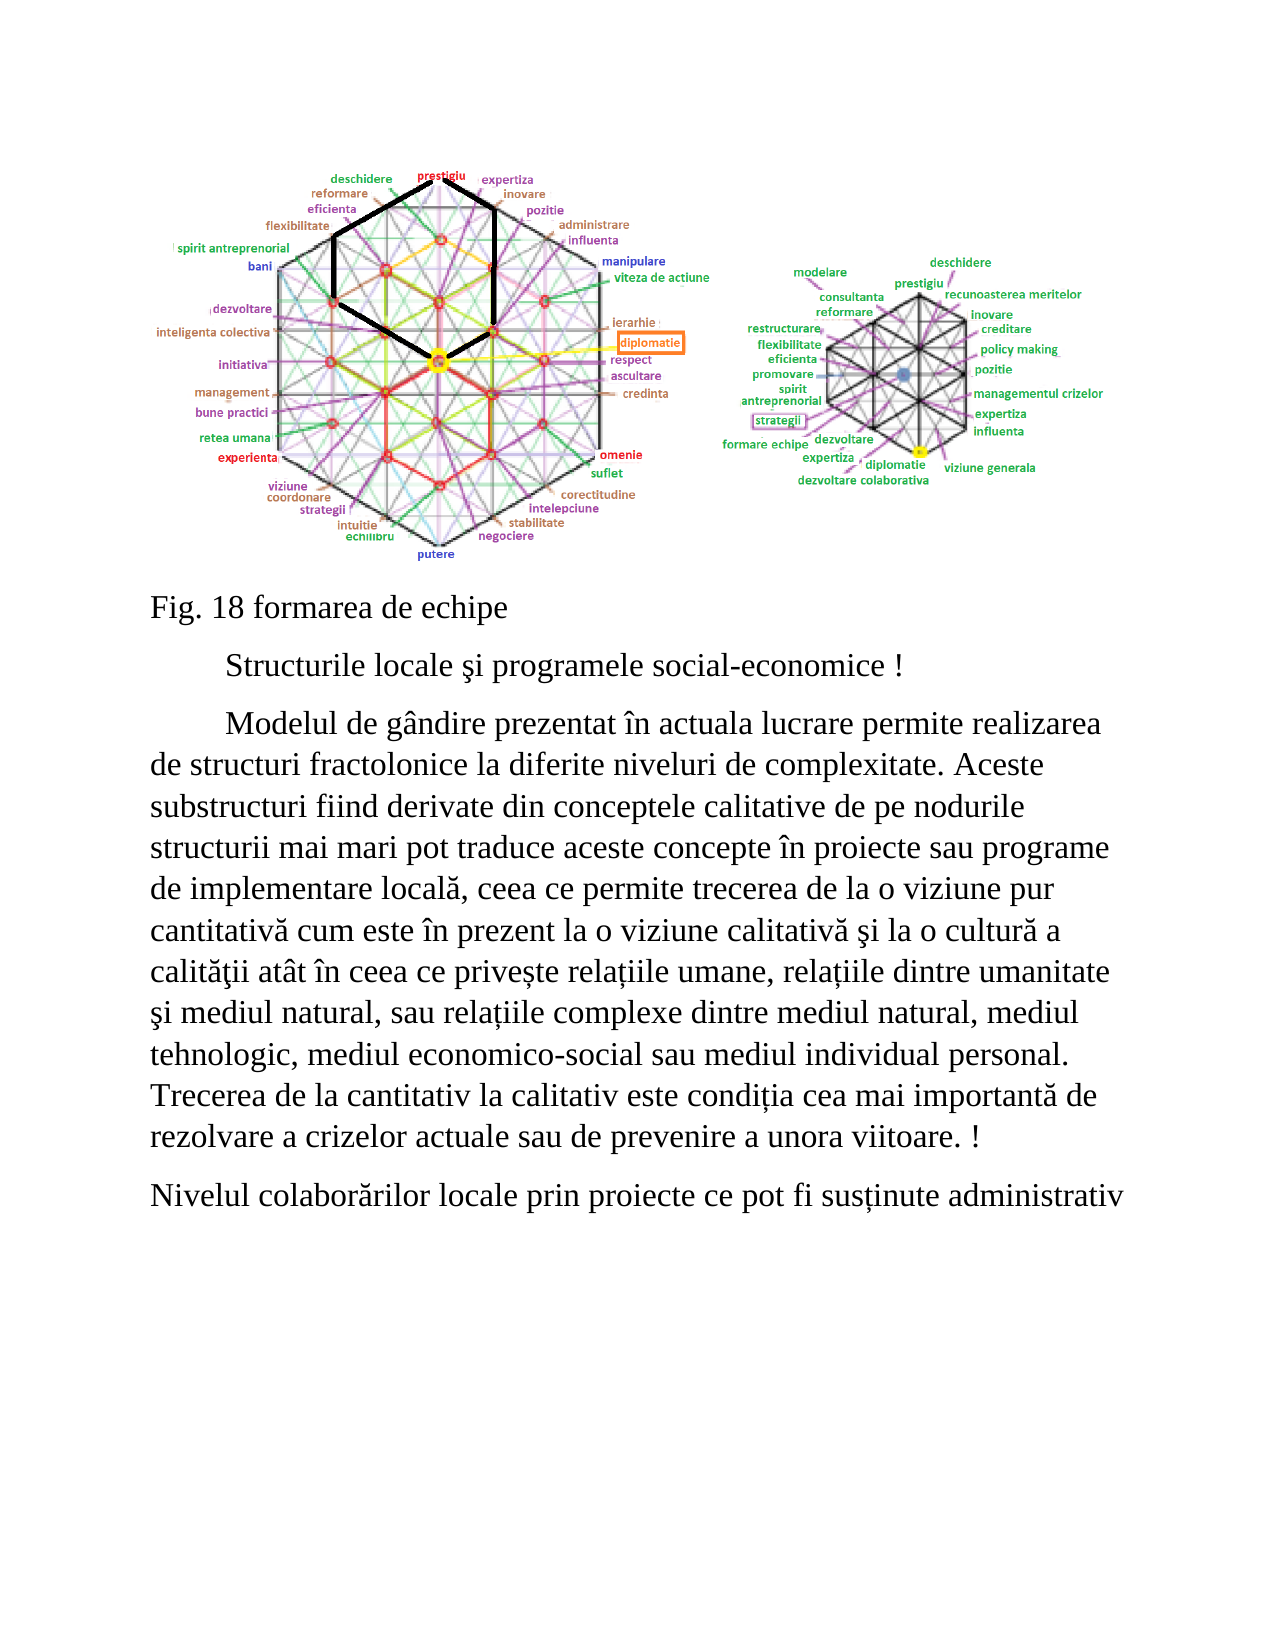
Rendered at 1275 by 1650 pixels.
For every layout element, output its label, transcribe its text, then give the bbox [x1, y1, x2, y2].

text Structurile locale şi programele social-economice ! [150, 645, 1125, 683]
text Nivelul colaborărilor locale prin proiecte ce pot fi susținute administrativ [150, 1175, 1125, 1213]
text Modelul de gândire prezentat în actuala lucrare permite realizarea de structuri fractolonice la diferite niveluri de complexitate. Aceste substructuri fiind derivate din conceptele calitative de pe nodurile structurii mai mari pot traduce aceste concepte în proiecte sau programe de implementare locală, ceea ce permite trecerea de la o viziune pur cantitativă cum este în prezent la o viziune calitativă şi la o cultură a calităţii atât în ceea ce privește relațiile umane, relațiile dintre umanitate şi mediul natural, sau relațiile complexe dintre mediul natural, mediul tehnologic, mediul economico-social sau mediul individual personal. Trecerea de la cantitativ la calitativ este condiția cea mai importantă de rezolvare a crizelor actuale sau de prevenire a unora viitoare. ! [150, 703, 1125, 1155]
text Fig. 18 formarea de echipe [150, 587, 1125, 626]
picture [150, 150, 1124, 569]
